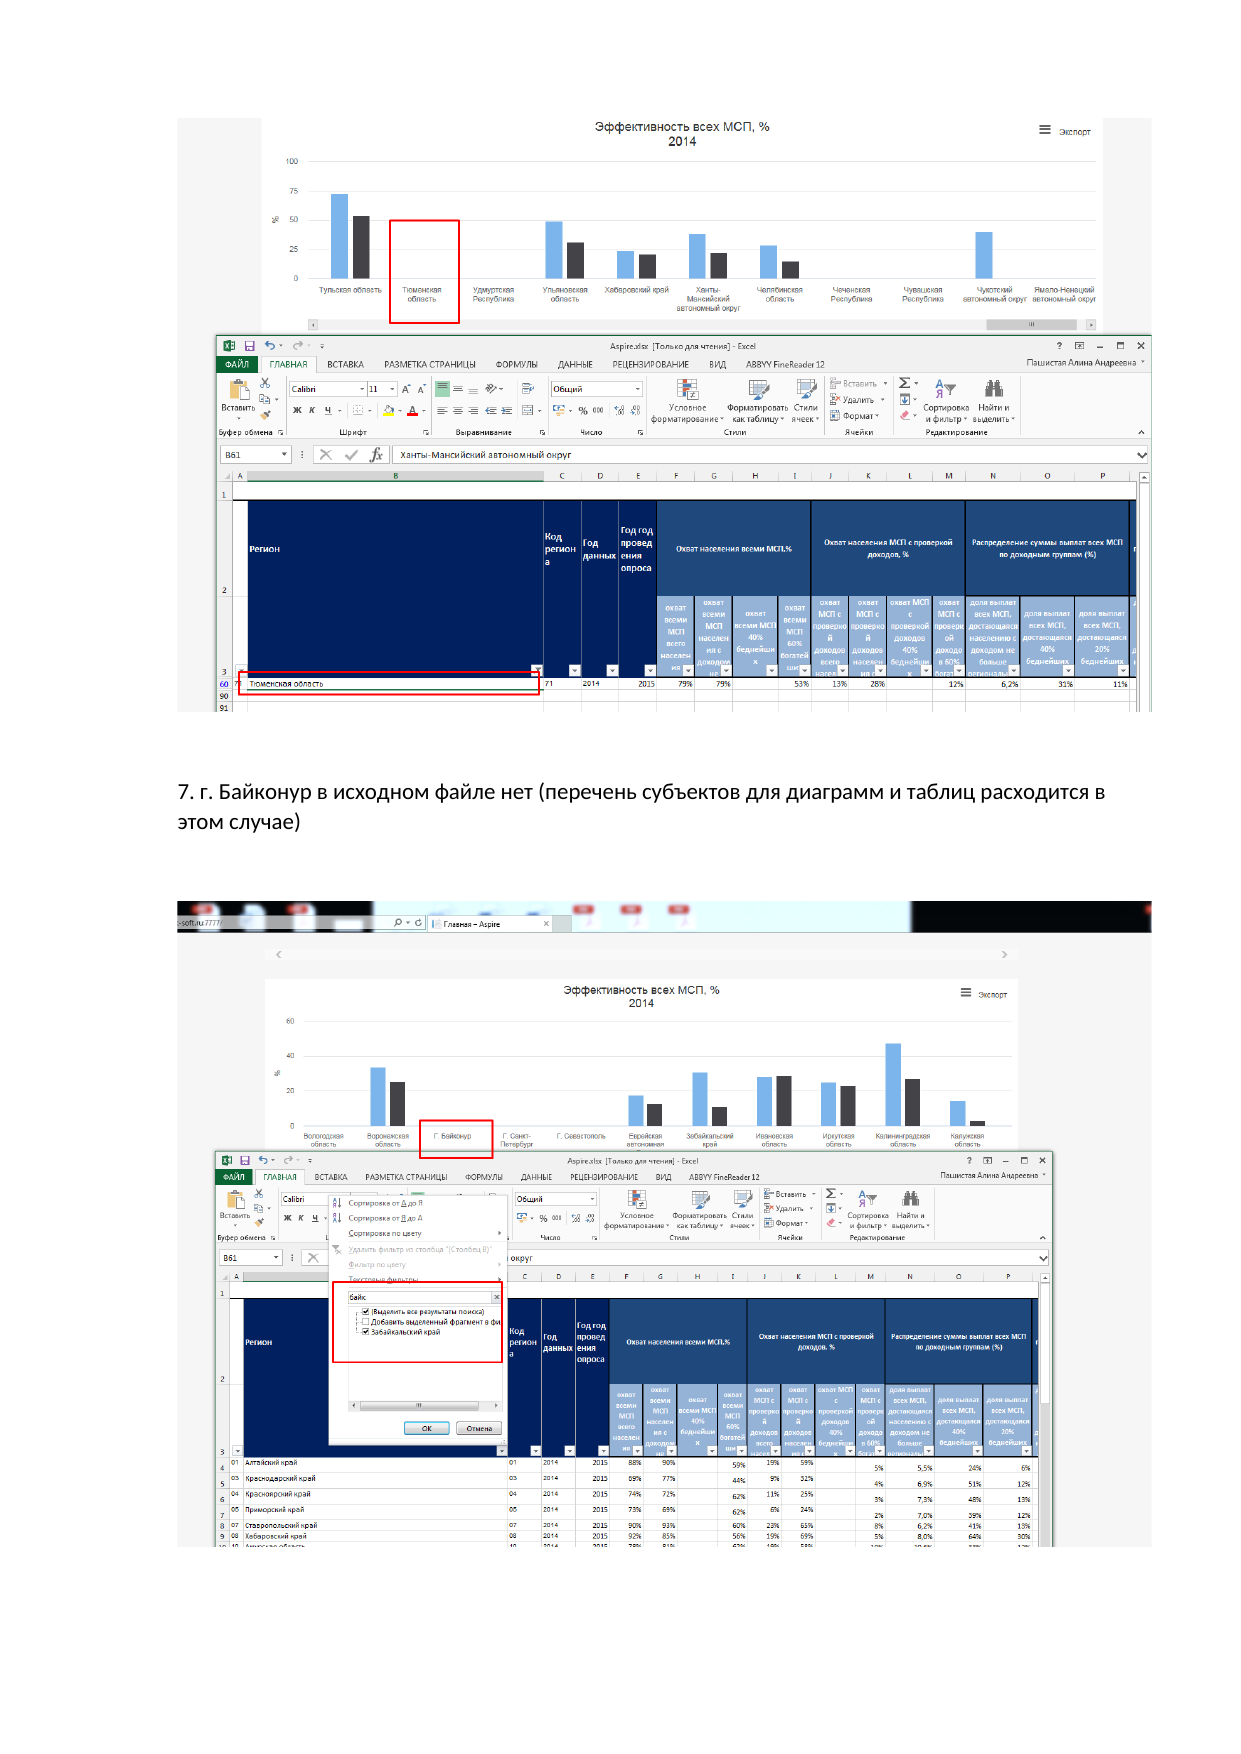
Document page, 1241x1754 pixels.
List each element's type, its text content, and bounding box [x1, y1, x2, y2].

picture [177, 901, 1152, 1547]
text 7. г. Байконур в исходном файле нет (перечень субъектов для диаграмм и таблиц расходится в этом случае) [177, 777, 1152, 835]
picture [177, 118, 1152, 712]
